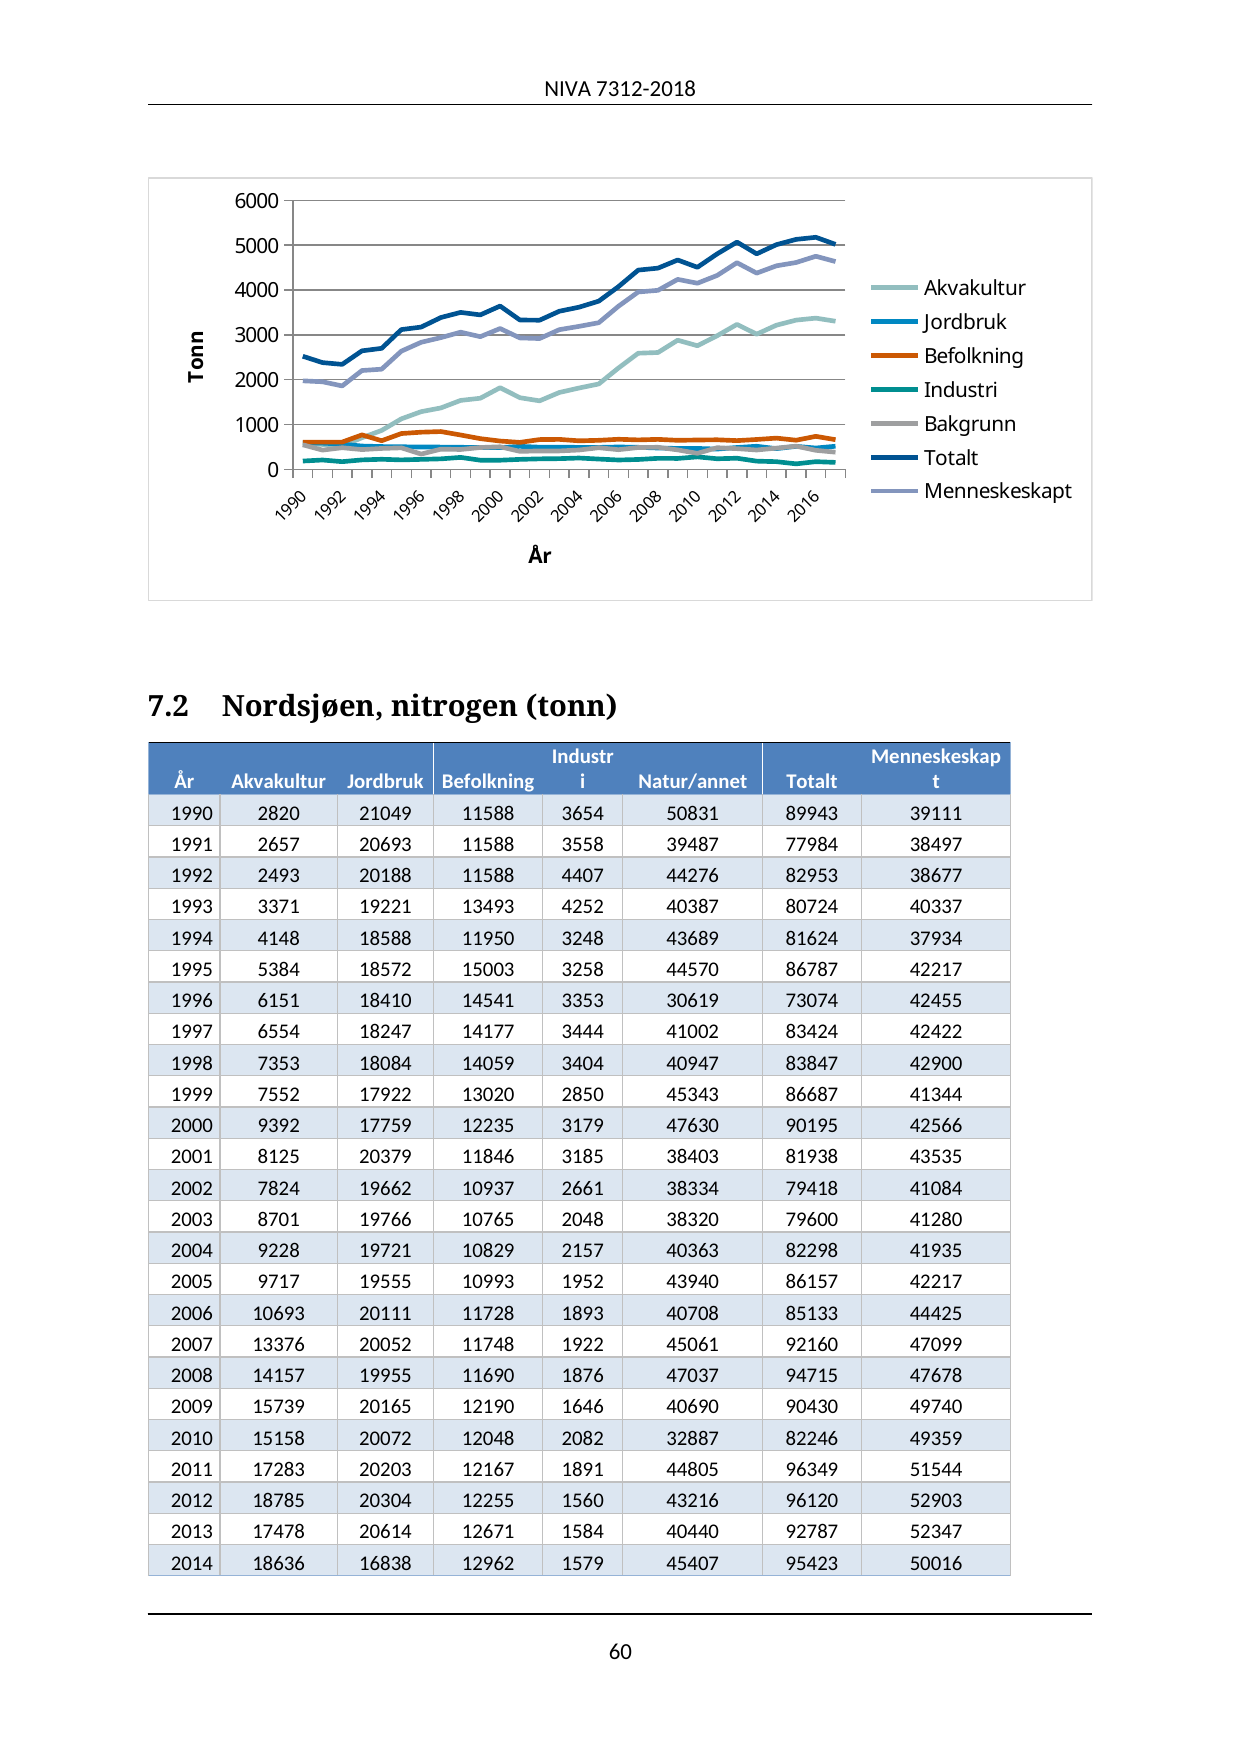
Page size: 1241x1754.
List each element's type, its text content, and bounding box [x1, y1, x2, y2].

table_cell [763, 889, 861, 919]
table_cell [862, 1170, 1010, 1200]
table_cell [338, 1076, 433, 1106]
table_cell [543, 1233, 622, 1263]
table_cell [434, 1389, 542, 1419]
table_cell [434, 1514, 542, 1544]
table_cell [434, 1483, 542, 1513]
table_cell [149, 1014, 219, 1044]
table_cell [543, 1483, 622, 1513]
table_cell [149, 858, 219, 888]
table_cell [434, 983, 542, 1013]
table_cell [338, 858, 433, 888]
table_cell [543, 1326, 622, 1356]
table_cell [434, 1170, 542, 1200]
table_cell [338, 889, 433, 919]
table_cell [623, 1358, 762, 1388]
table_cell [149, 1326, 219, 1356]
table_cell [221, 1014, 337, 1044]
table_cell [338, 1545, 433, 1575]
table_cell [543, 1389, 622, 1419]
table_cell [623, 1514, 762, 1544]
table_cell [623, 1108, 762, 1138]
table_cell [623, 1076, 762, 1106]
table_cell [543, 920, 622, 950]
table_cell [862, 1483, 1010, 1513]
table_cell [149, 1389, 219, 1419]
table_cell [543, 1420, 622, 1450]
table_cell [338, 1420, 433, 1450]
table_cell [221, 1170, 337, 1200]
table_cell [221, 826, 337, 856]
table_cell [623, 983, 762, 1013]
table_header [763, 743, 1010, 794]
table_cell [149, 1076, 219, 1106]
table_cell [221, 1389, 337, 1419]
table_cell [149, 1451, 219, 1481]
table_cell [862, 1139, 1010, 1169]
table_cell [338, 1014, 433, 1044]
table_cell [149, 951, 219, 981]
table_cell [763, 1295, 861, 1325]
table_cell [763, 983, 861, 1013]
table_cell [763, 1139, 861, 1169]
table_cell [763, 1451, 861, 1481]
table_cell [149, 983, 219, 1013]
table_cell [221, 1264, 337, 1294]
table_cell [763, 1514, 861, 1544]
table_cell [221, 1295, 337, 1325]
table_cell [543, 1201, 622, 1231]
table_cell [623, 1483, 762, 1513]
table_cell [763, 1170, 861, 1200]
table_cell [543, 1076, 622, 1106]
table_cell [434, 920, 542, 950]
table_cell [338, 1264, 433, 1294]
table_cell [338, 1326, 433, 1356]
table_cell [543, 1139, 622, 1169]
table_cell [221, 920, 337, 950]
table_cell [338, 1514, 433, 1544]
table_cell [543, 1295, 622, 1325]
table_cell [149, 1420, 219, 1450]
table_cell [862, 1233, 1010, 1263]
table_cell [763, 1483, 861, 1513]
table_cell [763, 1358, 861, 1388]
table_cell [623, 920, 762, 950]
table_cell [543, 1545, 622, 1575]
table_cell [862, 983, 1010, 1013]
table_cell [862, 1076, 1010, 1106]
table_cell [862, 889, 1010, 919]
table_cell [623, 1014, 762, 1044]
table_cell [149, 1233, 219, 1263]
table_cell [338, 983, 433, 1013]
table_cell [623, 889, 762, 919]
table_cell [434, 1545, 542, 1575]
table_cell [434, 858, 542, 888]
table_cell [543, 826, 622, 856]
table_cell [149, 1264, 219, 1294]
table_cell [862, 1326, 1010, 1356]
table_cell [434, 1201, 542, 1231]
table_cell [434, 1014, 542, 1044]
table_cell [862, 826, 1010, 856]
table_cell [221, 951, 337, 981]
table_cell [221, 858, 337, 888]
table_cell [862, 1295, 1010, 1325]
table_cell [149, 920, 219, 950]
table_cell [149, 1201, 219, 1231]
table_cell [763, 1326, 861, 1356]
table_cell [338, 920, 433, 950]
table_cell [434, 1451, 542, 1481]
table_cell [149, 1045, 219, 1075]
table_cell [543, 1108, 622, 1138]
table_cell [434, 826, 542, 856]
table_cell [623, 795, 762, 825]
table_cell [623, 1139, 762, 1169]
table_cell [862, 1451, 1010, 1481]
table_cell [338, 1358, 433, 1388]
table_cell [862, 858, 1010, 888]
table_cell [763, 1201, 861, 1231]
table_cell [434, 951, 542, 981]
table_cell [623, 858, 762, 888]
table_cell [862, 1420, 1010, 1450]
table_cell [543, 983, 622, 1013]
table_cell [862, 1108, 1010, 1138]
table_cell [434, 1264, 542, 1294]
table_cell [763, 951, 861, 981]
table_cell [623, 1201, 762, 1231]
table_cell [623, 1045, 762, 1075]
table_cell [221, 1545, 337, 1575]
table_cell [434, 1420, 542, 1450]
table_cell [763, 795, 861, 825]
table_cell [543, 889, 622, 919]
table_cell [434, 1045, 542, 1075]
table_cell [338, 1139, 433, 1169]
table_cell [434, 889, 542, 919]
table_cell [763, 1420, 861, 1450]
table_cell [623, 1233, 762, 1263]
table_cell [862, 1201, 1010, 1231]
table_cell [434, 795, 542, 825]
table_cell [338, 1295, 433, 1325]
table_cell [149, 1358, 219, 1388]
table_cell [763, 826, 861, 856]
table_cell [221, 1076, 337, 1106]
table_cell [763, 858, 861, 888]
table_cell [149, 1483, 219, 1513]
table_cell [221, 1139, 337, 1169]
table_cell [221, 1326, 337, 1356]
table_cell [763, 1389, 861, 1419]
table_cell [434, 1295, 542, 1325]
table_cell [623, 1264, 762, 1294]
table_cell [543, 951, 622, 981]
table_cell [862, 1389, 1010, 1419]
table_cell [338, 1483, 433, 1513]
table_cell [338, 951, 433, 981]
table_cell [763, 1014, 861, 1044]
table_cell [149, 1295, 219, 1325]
subtitle Nordsjøen, nitrogen (tonn) [148, 686, 1092, 725]
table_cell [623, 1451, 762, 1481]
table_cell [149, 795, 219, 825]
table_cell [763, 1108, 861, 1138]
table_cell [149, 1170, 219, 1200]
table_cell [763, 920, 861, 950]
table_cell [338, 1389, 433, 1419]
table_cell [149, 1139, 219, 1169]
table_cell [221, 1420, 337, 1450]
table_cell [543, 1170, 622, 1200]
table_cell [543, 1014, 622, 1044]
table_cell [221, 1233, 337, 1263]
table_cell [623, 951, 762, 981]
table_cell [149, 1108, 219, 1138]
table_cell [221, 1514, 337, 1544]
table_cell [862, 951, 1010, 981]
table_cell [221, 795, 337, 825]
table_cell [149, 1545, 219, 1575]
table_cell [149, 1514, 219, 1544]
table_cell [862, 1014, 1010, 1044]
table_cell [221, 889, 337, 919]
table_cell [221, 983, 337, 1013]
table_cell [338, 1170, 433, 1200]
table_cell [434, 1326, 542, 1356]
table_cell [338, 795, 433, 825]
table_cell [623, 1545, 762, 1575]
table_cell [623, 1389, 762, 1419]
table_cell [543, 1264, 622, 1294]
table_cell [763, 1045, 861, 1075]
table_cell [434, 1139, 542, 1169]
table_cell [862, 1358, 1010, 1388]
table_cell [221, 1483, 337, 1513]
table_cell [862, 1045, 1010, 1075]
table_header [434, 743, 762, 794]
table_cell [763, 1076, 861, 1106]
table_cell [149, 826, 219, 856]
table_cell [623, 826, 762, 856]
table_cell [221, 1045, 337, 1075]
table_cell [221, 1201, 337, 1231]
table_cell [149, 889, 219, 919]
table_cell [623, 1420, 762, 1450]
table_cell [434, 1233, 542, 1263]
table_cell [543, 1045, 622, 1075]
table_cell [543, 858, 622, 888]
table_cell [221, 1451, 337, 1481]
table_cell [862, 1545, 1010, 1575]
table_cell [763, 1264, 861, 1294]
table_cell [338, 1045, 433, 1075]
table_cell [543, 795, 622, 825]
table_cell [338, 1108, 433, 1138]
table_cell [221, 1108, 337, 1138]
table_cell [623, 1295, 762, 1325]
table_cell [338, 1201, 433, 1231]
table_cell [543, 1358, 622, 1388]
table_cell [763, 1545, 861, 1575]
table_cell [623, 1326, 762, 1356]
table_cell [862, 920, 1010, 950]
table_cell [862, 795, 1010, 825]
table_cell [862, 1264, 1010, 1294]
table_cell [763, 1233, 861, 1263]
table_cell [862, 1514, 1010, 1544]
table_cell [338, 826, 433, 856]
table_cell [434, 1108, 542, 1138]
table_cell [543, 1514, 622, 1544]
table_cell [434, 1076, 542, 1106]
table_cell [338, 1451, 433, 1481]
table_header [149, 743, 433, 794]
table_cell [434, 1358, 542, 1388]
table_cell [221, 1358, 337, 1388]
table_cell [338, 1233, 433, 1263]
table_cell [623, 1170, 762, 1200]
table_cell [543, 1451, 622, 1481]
